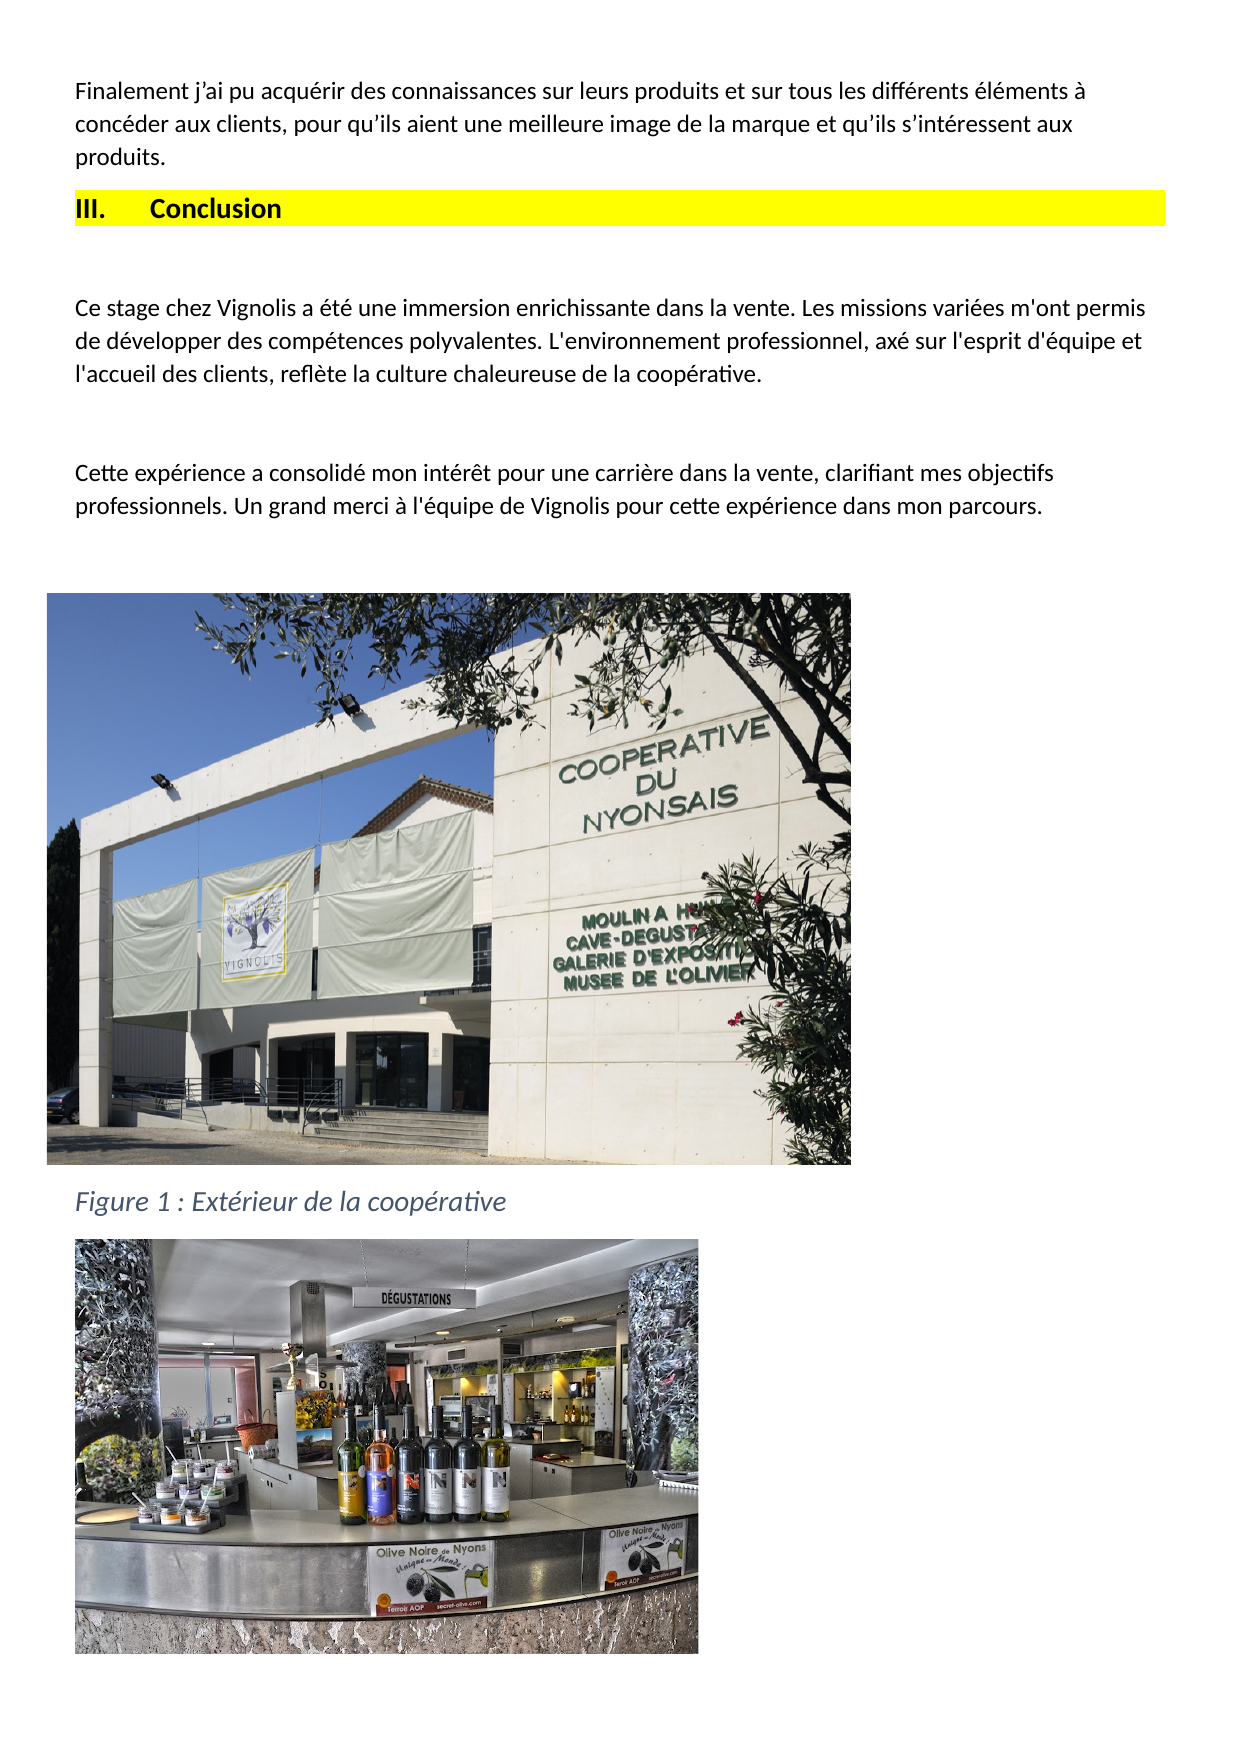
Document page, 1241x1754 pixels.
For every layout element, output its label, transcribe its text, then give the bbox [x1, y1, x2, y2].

picture [75, 1239, 699, 1654]
subtitle Conclusion [75, 190, 1165, 226]
text Cette expérience a consolidé mon intérêt pour une carrière dans la vente, clarifiant mes objectifs professionnels. Un grand merci à l'équipe de Vignolis pour cette expérience dans mon parcours. [75, 457, 1165, 521]
text Ce stage chez Vignolis a été une immersion enrichissante dans la vente. Les missions variées m'ont permis de développer des compétences polyvalentes. L'environnement professionnel, axé sur l'esprit d'équipe et l'accueil des clients, reflète la culture chaleureuse de la coopérative. [75, 292, 1165, 389]
picture [46, 593, 851, 1165]
text Finalement j’ai pu acquérir des connaissances sur leurs produits et sur tous les différents éléments à concéder aux clients, pour qu’ils aient une meilleure image de la marque et qu’ils s’intéressent aux produits. [75, 75, 1165, 171]
